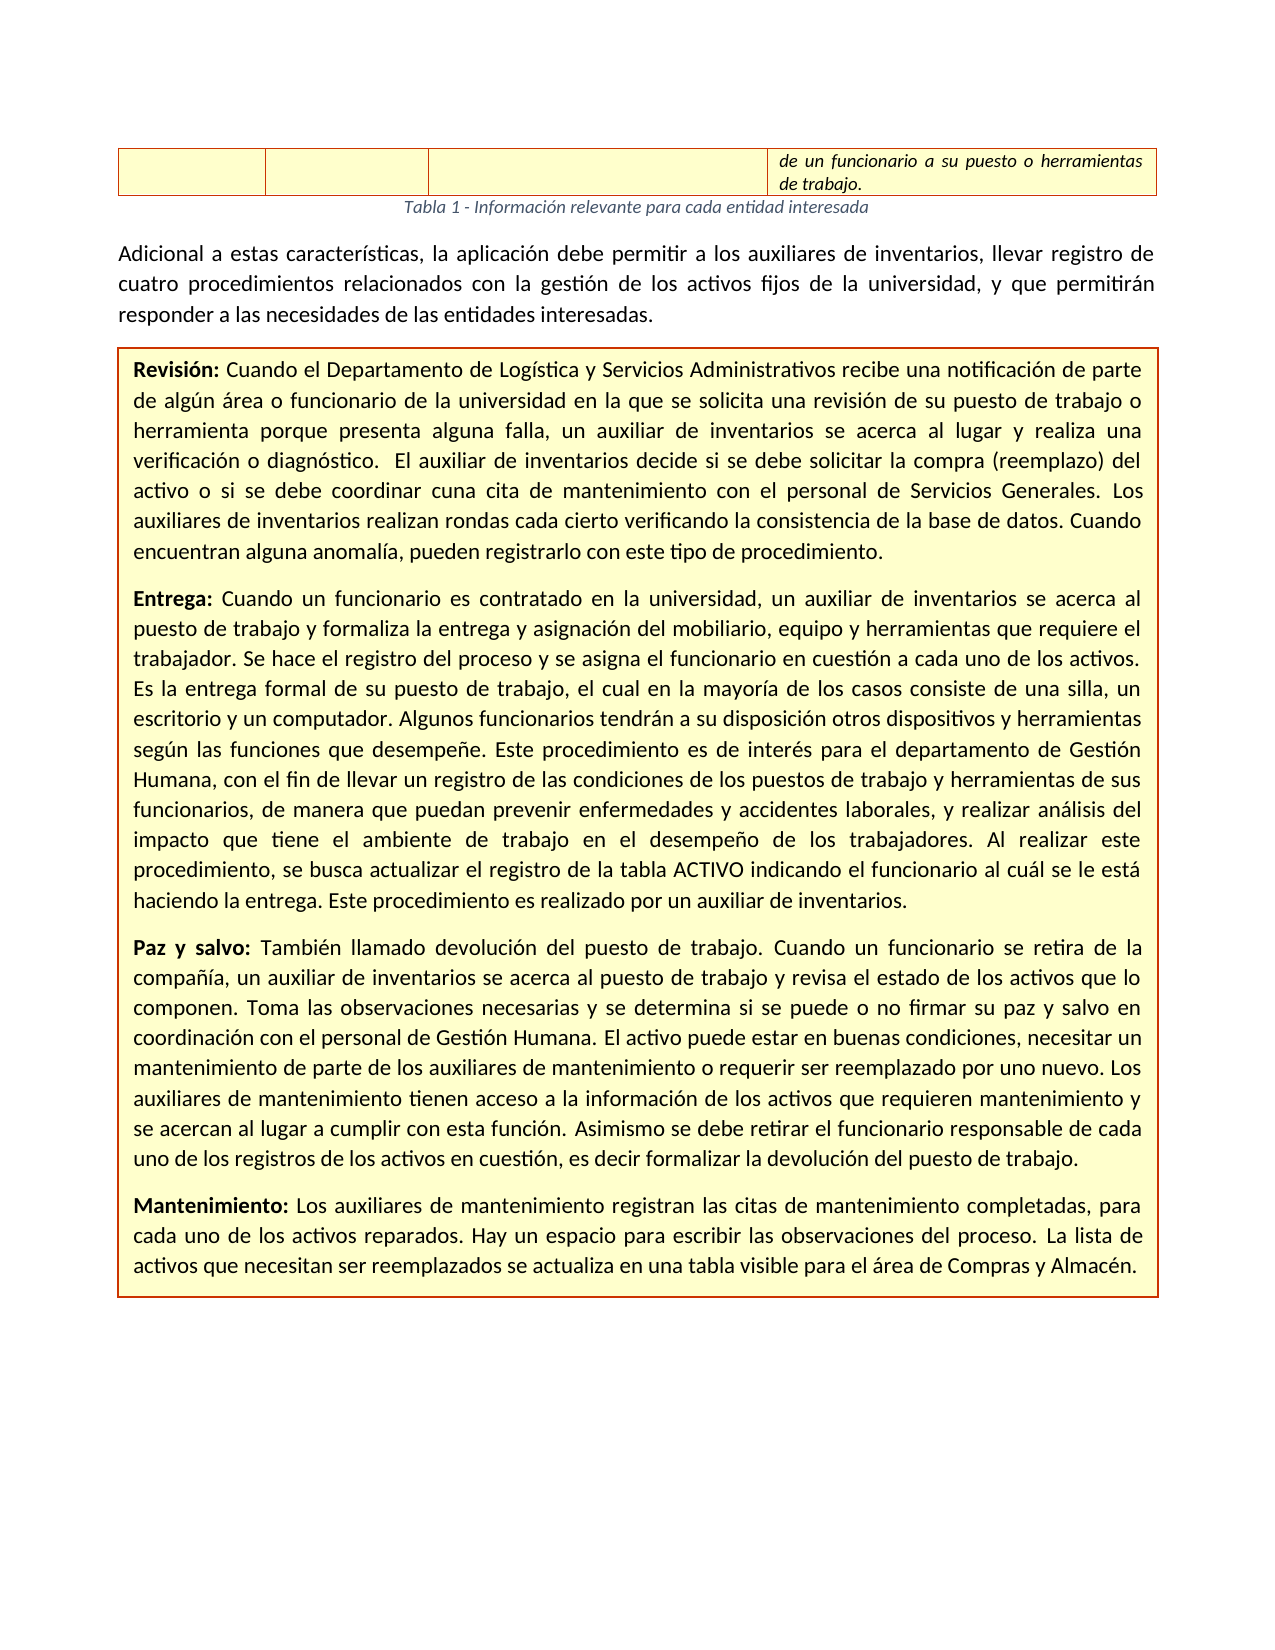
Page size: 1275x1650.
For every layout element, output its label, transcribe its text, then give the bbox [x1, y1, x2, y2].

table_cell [266, 149, 428, 194]
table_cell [429, 149, 767, 194]
text Tabla 1 - Información relevante para cada entidad interesada [118, 196, 1157, 218]
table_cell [119, 149, 265, 194]
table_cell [768, 149, 1156, 194]
text Adicional a estas características, la aplicación debe permitir a los auxiliares de inventarios, llevar registro de cuatro procedimientos relacionados con la gestión de los activos fijos de la universidad, y que permitirán responder a las necesidades de las entidades interesadas. [118, 239, 1157, 328]
